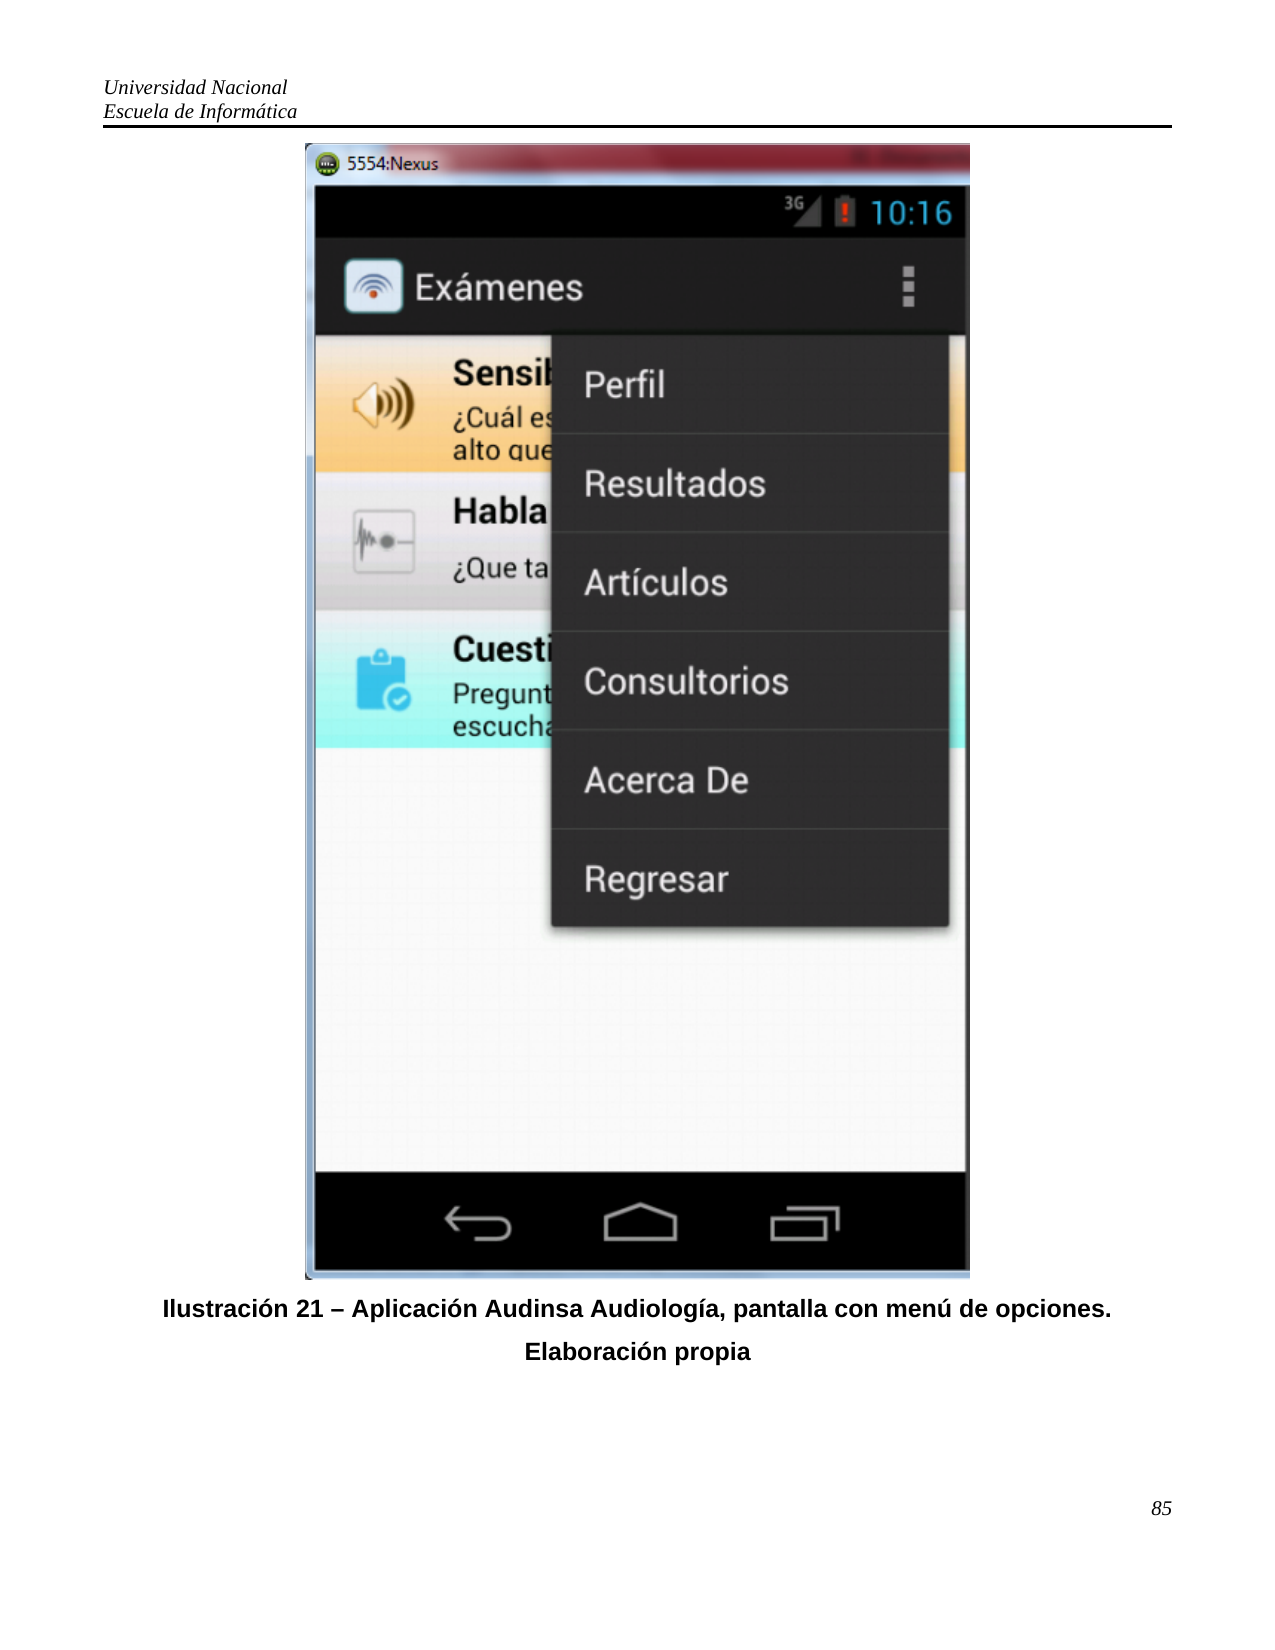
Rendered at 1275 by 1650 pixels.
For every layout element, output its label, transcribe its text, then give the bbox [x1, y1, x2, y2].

text Elaboración propia [103, 1337, 1172, 1366]
picture [305, 143, 970, 1280]
text Ilustración 21 – Aplicación Audinsa Audiología, pantalla con menú de opciones. [103, 1294, 1172, 1323]
